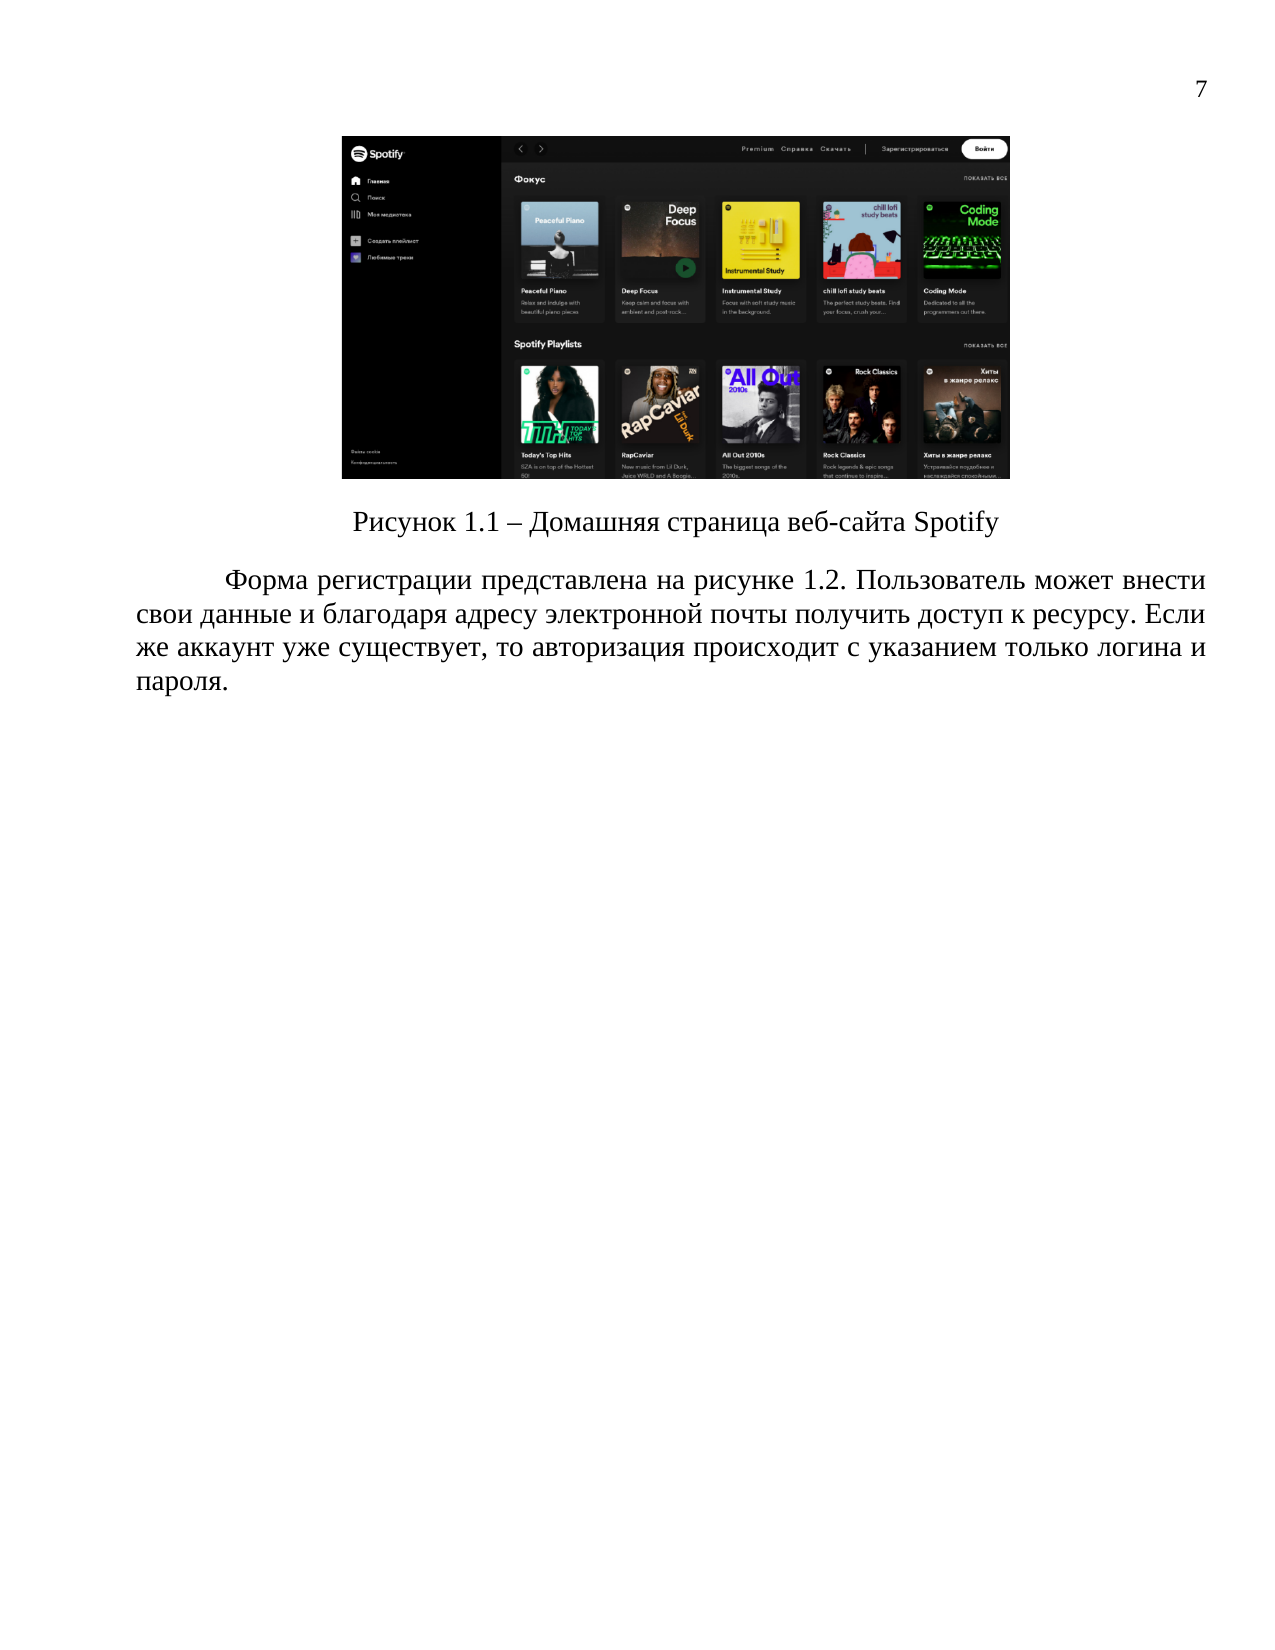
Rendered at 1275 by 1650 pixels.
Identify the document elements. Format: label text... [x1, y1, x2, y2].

picture [341, 136, 1010, 479]
title Рисунок 1.1 – Домашняя страница веб-сайта Spotify [136, 504, 1216, 537]
text Форма регистрации представлена на рисунке 1.2. Пользователь может внести свои данные и благодаря адресу электронной почты получить доступ к ресурсу. Если же аккаунт уже существует, то авторизация происходит с указанием только логина и пароля. [136, 562, 1207, 696]
